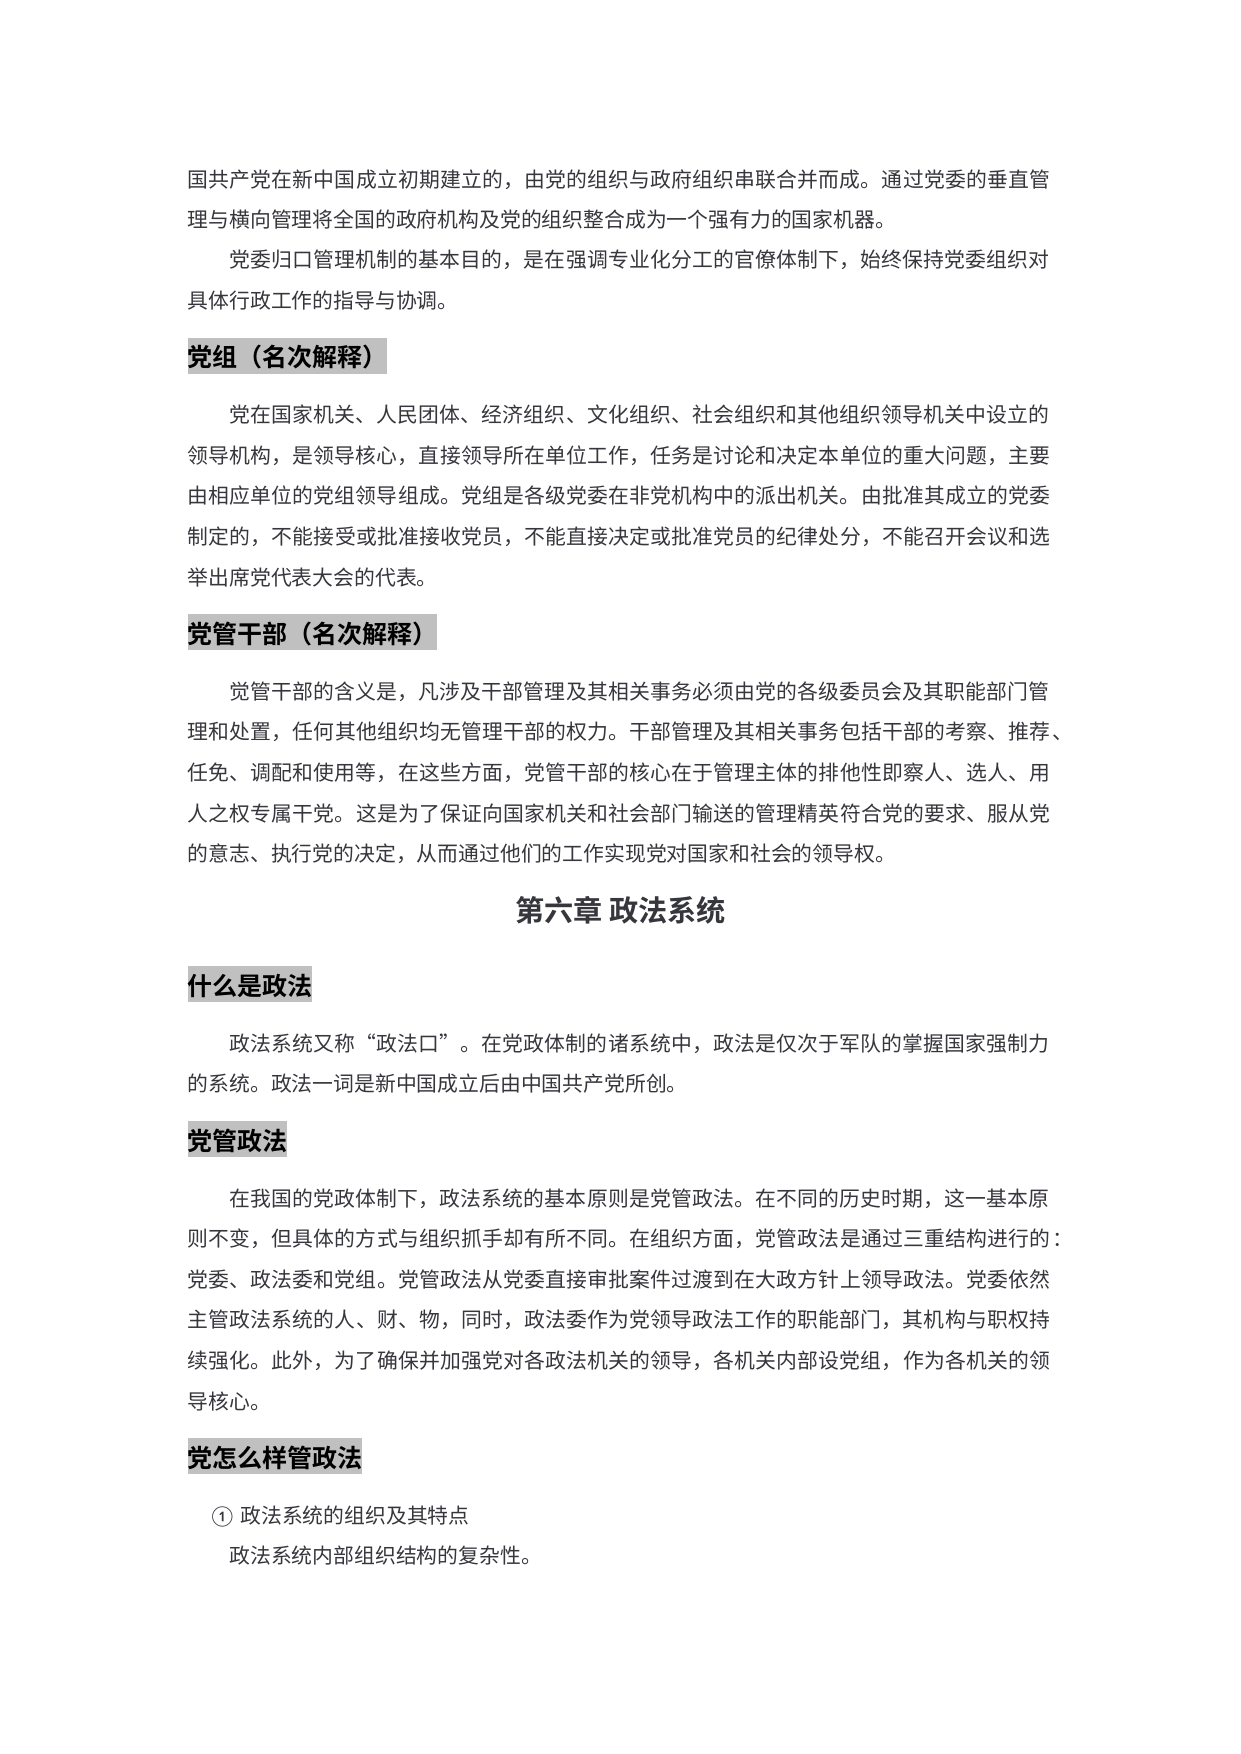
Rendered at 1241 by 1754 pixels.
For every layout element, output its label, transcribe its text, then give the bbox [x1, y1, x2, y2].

text 党怎么样管政法 [187, 1424, 1053, 1489]
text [187, 162, 1053, 235]
text 党管政法 [187, 1107, 1053, 1172]
text 党组（名次解释） [187, 323, 1053, 388]
text 在我国的党政体制下，政法系统的基本原则是党管政法。在不同的历史时期，这一基本原则不变，但具体的方式与组织抓手却有所不同。在组织方面，党管政法是通过三重结构进行的：党委、政法委和党组。党管政法从党委直接审批案件过渡到在大政方针上领导政法。党委依然主管政法系统的人、财、物，同时，政法委作为党领导政法工作的职能部门，其机构与职权持续强化。此外，为了确保并加强党对各政法机关的领导，各机关内部设党组，作为各机关的领导核心。 [187, 1181, 1053, 1416]
text 什么是政法 [187, 952, 1053, 1017]
text 觉管干部的含义是，凡涉及干部管理及其相关事务必须由党的各级委员会及其职能部门管理和处置，任何其他组织均无管理干部的权力。干部管理及其相关事务包括干部的考察、推荐、任免、调配和使用等，在这些方面，党管干部的核心在于管理主体的排他性即察人、选人、用人之权专属干党。这是为了保证向国家机关和社会部门输送的管理精英符合党的要求、服从党的意志、执行党的决定，从而通过他们的工作实现党对国家和社会的领导权。 [187, 674, 1053, 869]
text 党管干部（名次解释） [187, 600, 1053, 665]
text 政法系统又称“政法口”。在党政体制的诸系统中，政法是仅次于军队的掌握国家强制力的系统。政法一词是新中国成立后由中国共产党所创。 [187, 1026, 1053, 1099]
text 党委归口管理机制的基本目的，是在强调专业化分工的官僚体制下，始终保持党委组织对具体行政工作的指导与协调。 [187, 243, 1053, 316]
text 政法系统内部组织结构的复杂性。 [187, 1538, 1053, 1570]
text 党在国家机关、人民团体、经济组织、文化组织、社会组织和其他组织领导机关中设立的领导机构，是领导核心，直接领导所在单位工作，任务是讨论和决定本单位的重大问题，主要由相应单位的党组领导组成。党组是各级党委在非党机构中的派出机关。由批准其成立的党委制定的，不能接受或批准接收党员，不能直接决定或批准党员的纪律处分，不能召开会议和选举出席党代表大会的代表。 [187, 397, 1053, 592]
text ①政法系统的组织及其特点 [187, 1498, 1053, 1530]
text 第六章 政法系统 [187, 876, 1053, 941]
